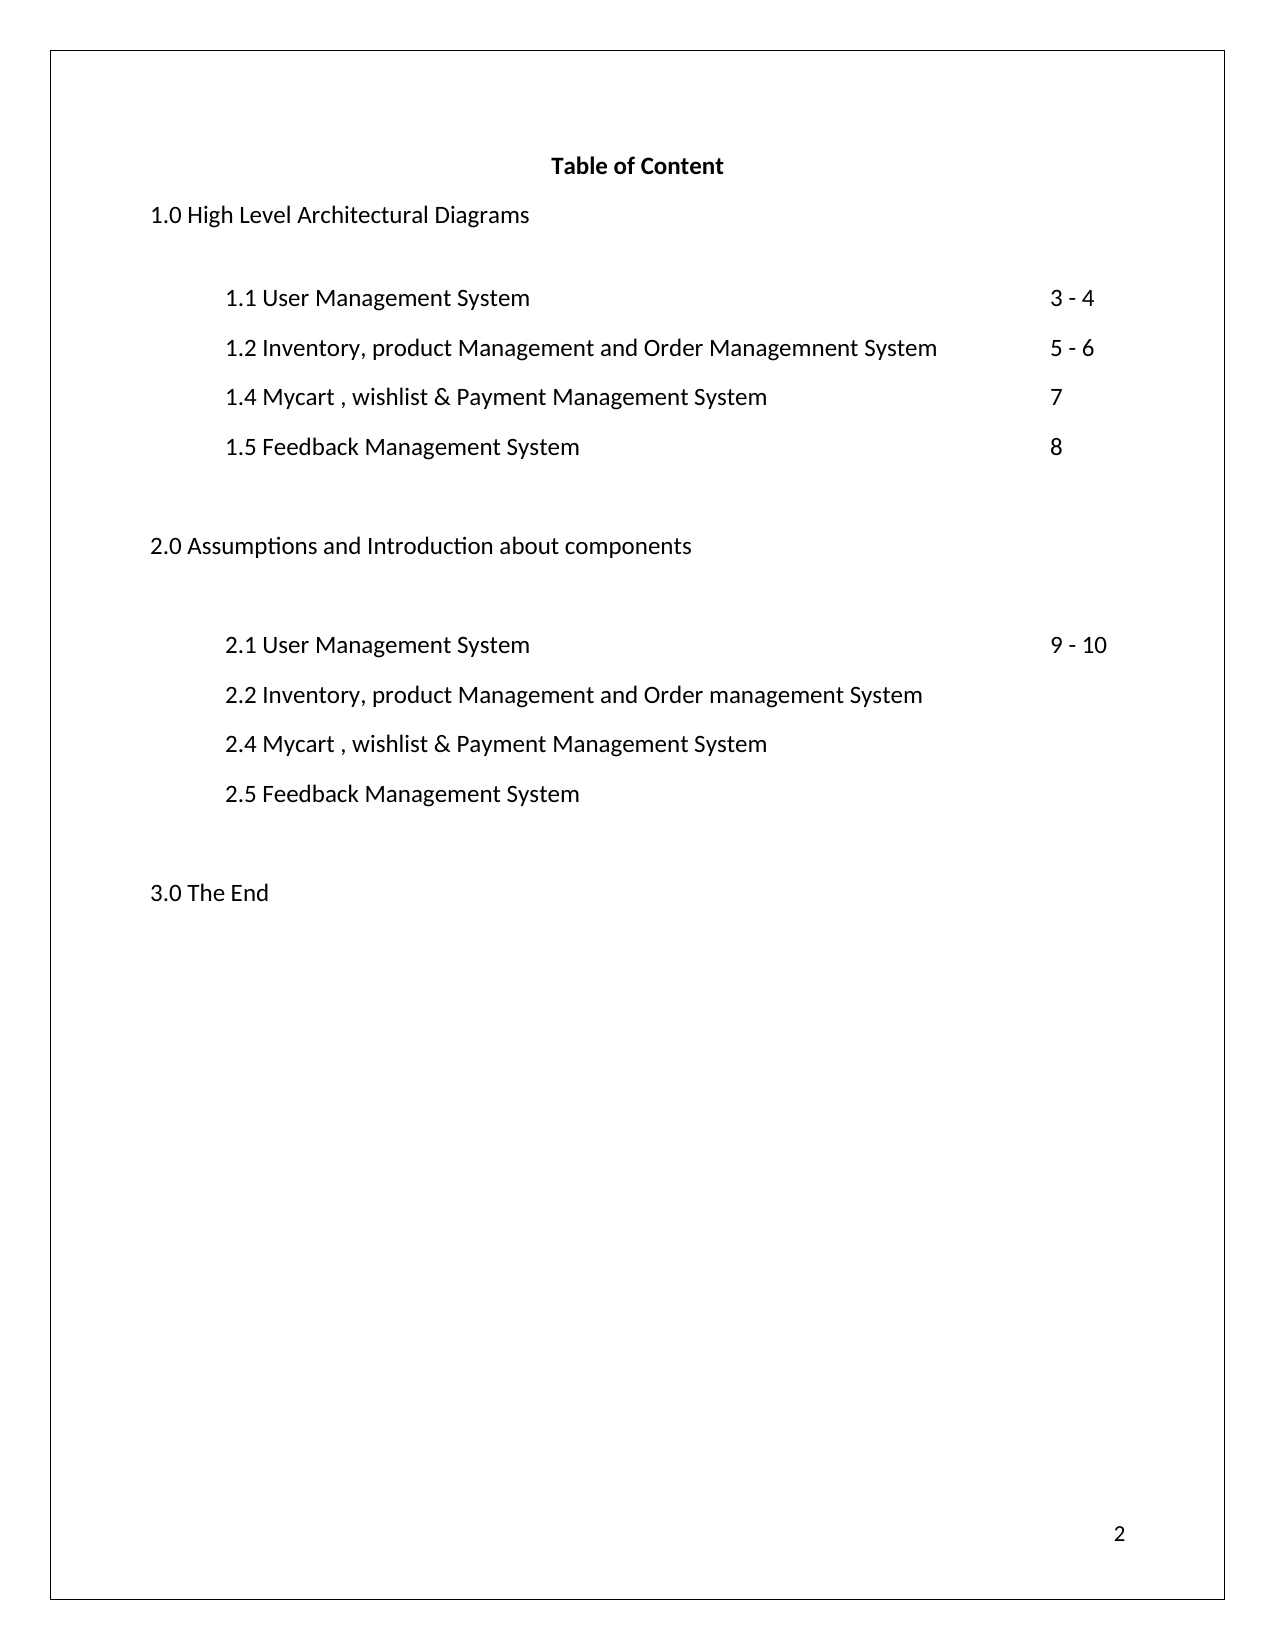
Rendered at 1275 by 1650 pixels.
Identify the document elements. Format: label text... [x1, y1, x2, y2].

text 1.0 High Level Architectural Diagrams [150, 199, 1125, 263]
text 1.1 User Management System 3 - 4 [150, 282, 1125, 313]
text 1.5 Feedback Management System 8 [150, 431, 1125, 461]
text 2.1 User Management System 9 - 10 [150, 629, 1125, 660]
text 1.4 Mycart , wishlist & Payment Management System 7 [150, 381, 1125, 412]
text 2.2 Inventory, product Management and Order management System [150, 679, 1125, 709]
text 2.0 Assumptions and Introduction about components [150, 530, 1125, 561]
text Table of Content [150, 150, 1125, 181]
text 3.0 The End [150, 877, 1125, 908]
text 2.4 Mycart , wishlist & Payment Management System [150, 728, 1125, 759]
text 2.5 Feedback Management System [150, 778, 1125, 808]
text 1.2 Inventory, product Management and Order Managemnent System 5 - 6 [150, 332, 1125, 362]
